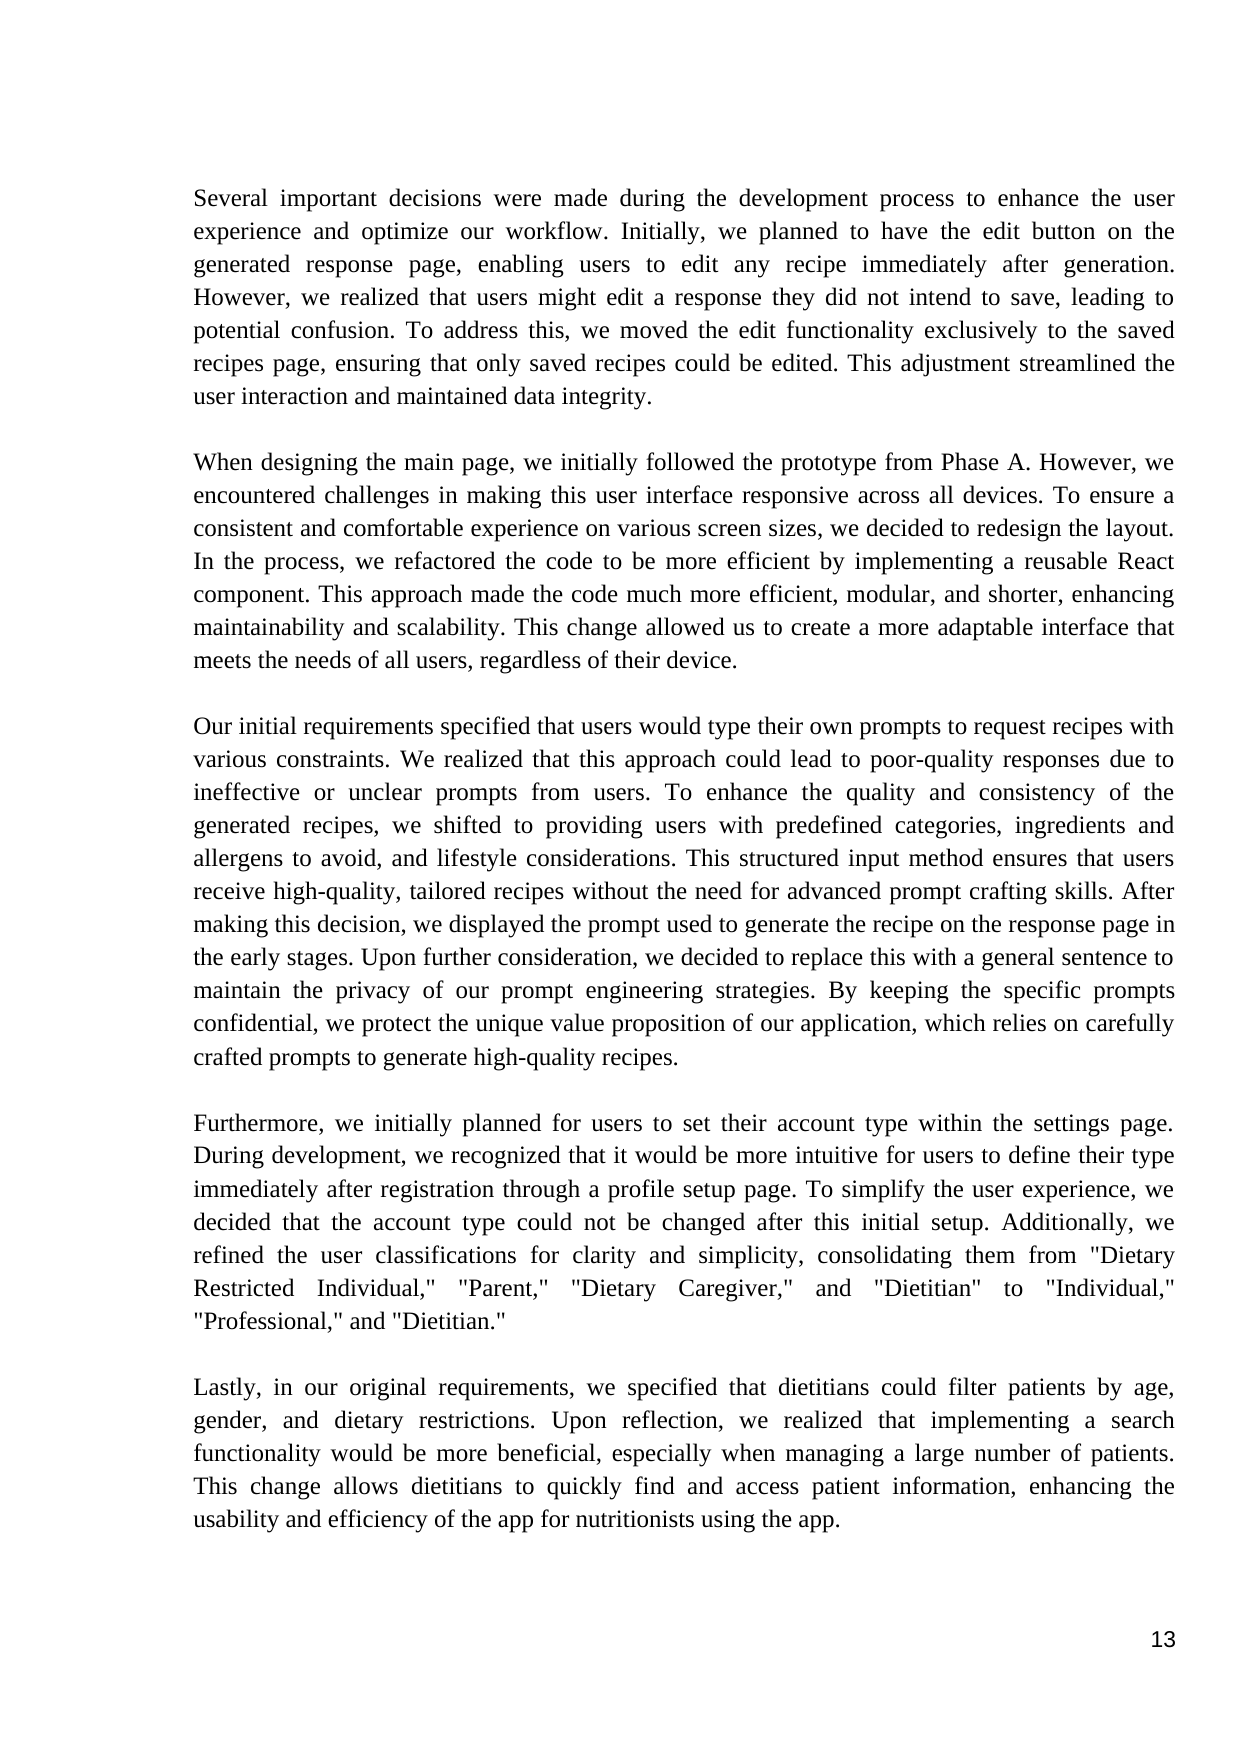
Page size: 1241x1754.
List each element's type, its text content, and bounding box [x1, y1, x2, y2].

text Our initial requirements specified that users would type their own prompts to request recipes with various constraints. We realized that this approach could lead to poor-quality responses due to ineffective or unclear prompts from users. To enhance the quality and consistency of the generated recipes, we shifted to providing users with predefined categories, ingredients and allergens to avoid, and lifestyle considerations. This structured input method ensures that users receive high-quality, tailored recipes without the need for advanced prompt crafting skills. After making this decision, we displayed the prompt used to generate the recipe on the response page in the early stages. Upon further consideration, we decided to replace this with a general sentence to maintain the privacy of our prompt engineering strategies. By keeping the specific prompts confidential, we protect the unique value proposition of our application, which relies on carefully crafted prompts to generate high-quality recipes. [193, 711, 1176, 1070]
text Several important decisions were made during the development process to enhance the user experience and optimize our workflow. Initially, we planned to have the edit button on the generated response page, enabling users to edit any recipe immediately after generation. However, we realized that users might edit a response they did not intend to save, leading to potential confusion. To address this, we moved the edit functionality exclusively to the saved recipes page, ensuring that only saved recipes could be edited. This adjustment streamlined the user interaction and maintained data integrity. [193, 183, 1176, 410]
text Furthermore, we initially planned for users to set their account type within the settings page. During development, we recognized that it would be more intuitive for users to define their type immediately after registration through a profile setup page. To simplify the user experience, we decided that the account type could not be changed after this initial setup. Additionally, we refined the user classifications for clarity and simplicity, consolidating them from "Dietary Restricted Individual," "Parent," "Dietary Caregiver," and "Dietitian" to "Individual," "Professional," and "Dietitian." [193, 1108, 1176, 1334]
text When designing the main page, we initially followed the prototype from Phase A. However, we encountered challenges in making this user interface responsive across all devices. To ensure a consistent and comfortable experience on various screen sizes, we decided to redesign the layout. In the process, we refactored the code to be more efficient by implementing a reusable React component. This approach made the code much more efficient, modular, and shorter, enhancing maintainability and scalability. This change allowed us to create a more adaptable interface that meets the needs of all users, regardless of their device. [193, 447, 1176, 674]
text Lastly, in our original requirements, we specified that dietitians could filter patients by age, gender, and dietary restrictions. Upon reflection, we realized that implementing a search functionality would be more beneficial, especially when managing a large number of patients. This change allows dietitians to quickly find and access patient information, enhancing the usability and efficiency of the app for nutritionists using the app. [193, 1372, 1176, 1533]
